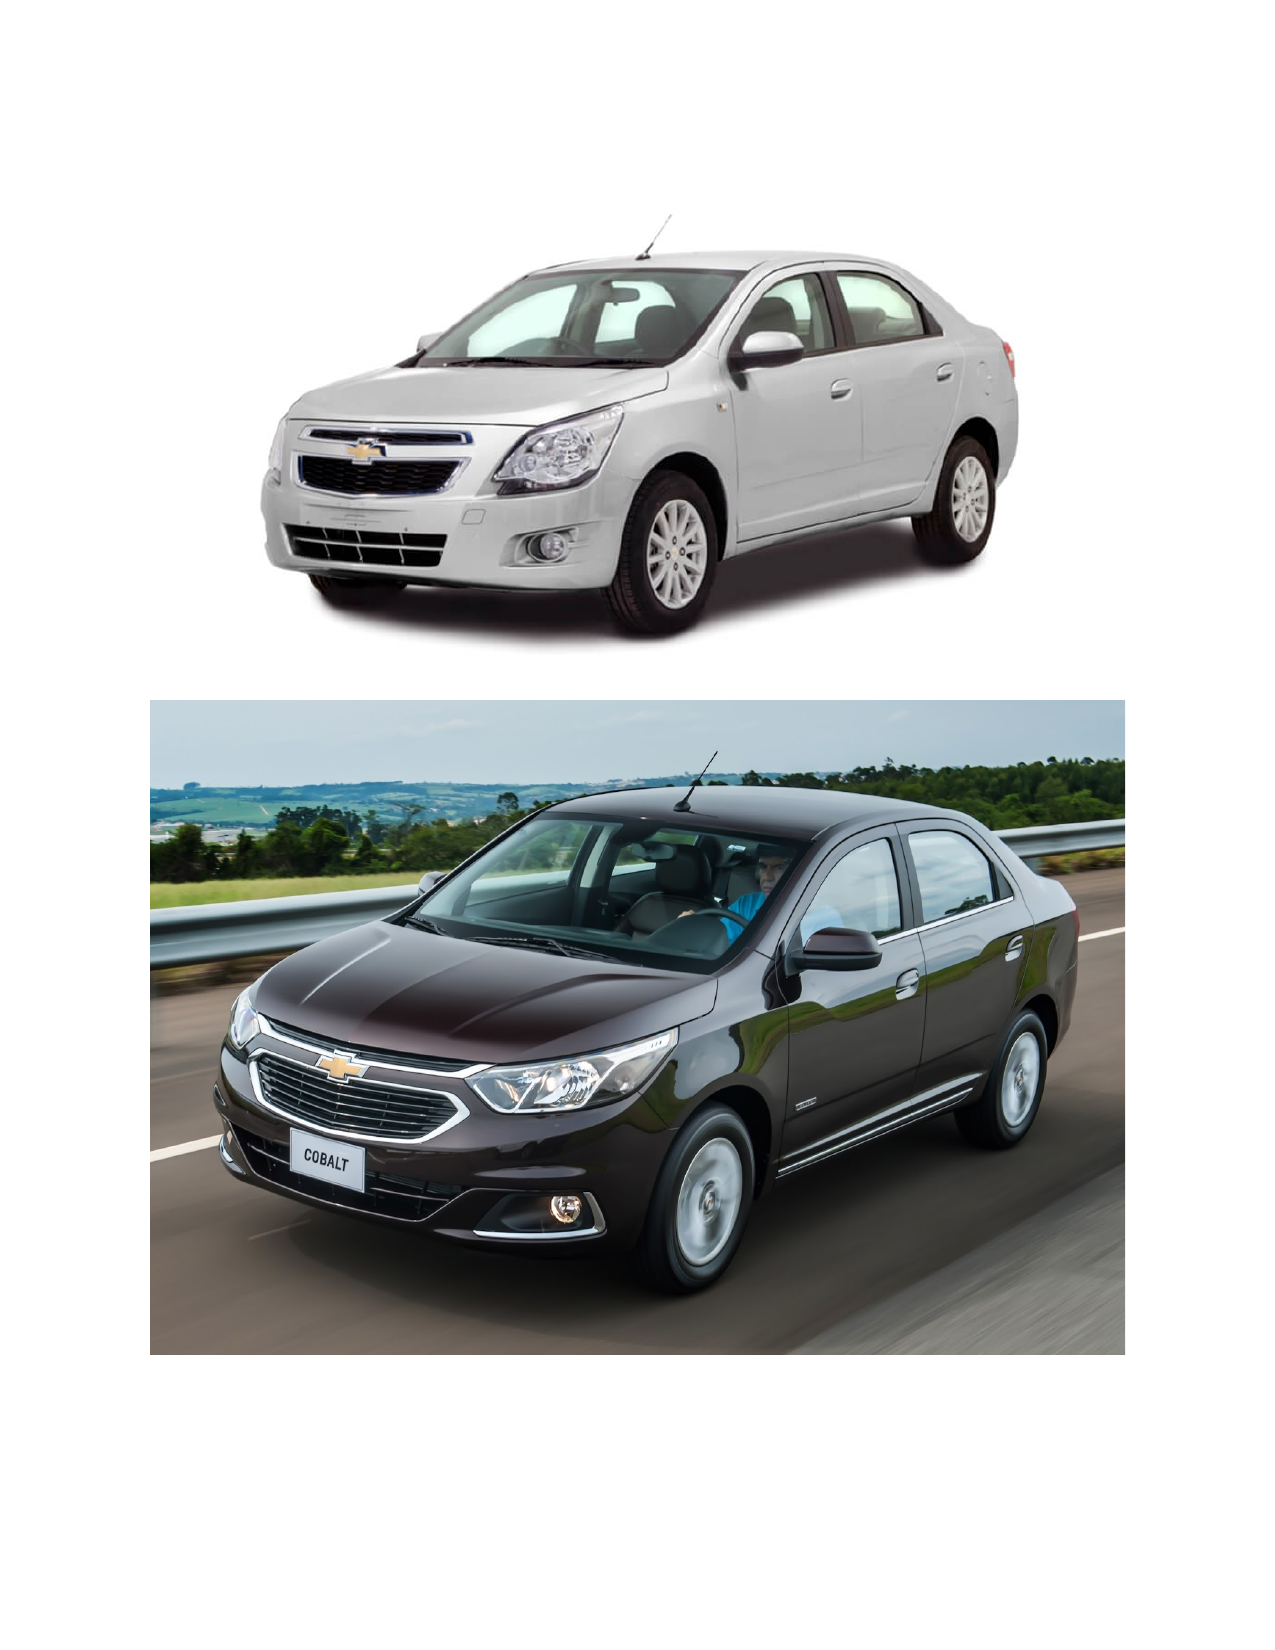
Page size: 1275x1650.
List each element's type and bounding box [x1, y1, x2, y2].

picture [150, 700, 1125, 1355]
picture [150, 150, 1125, 699]
